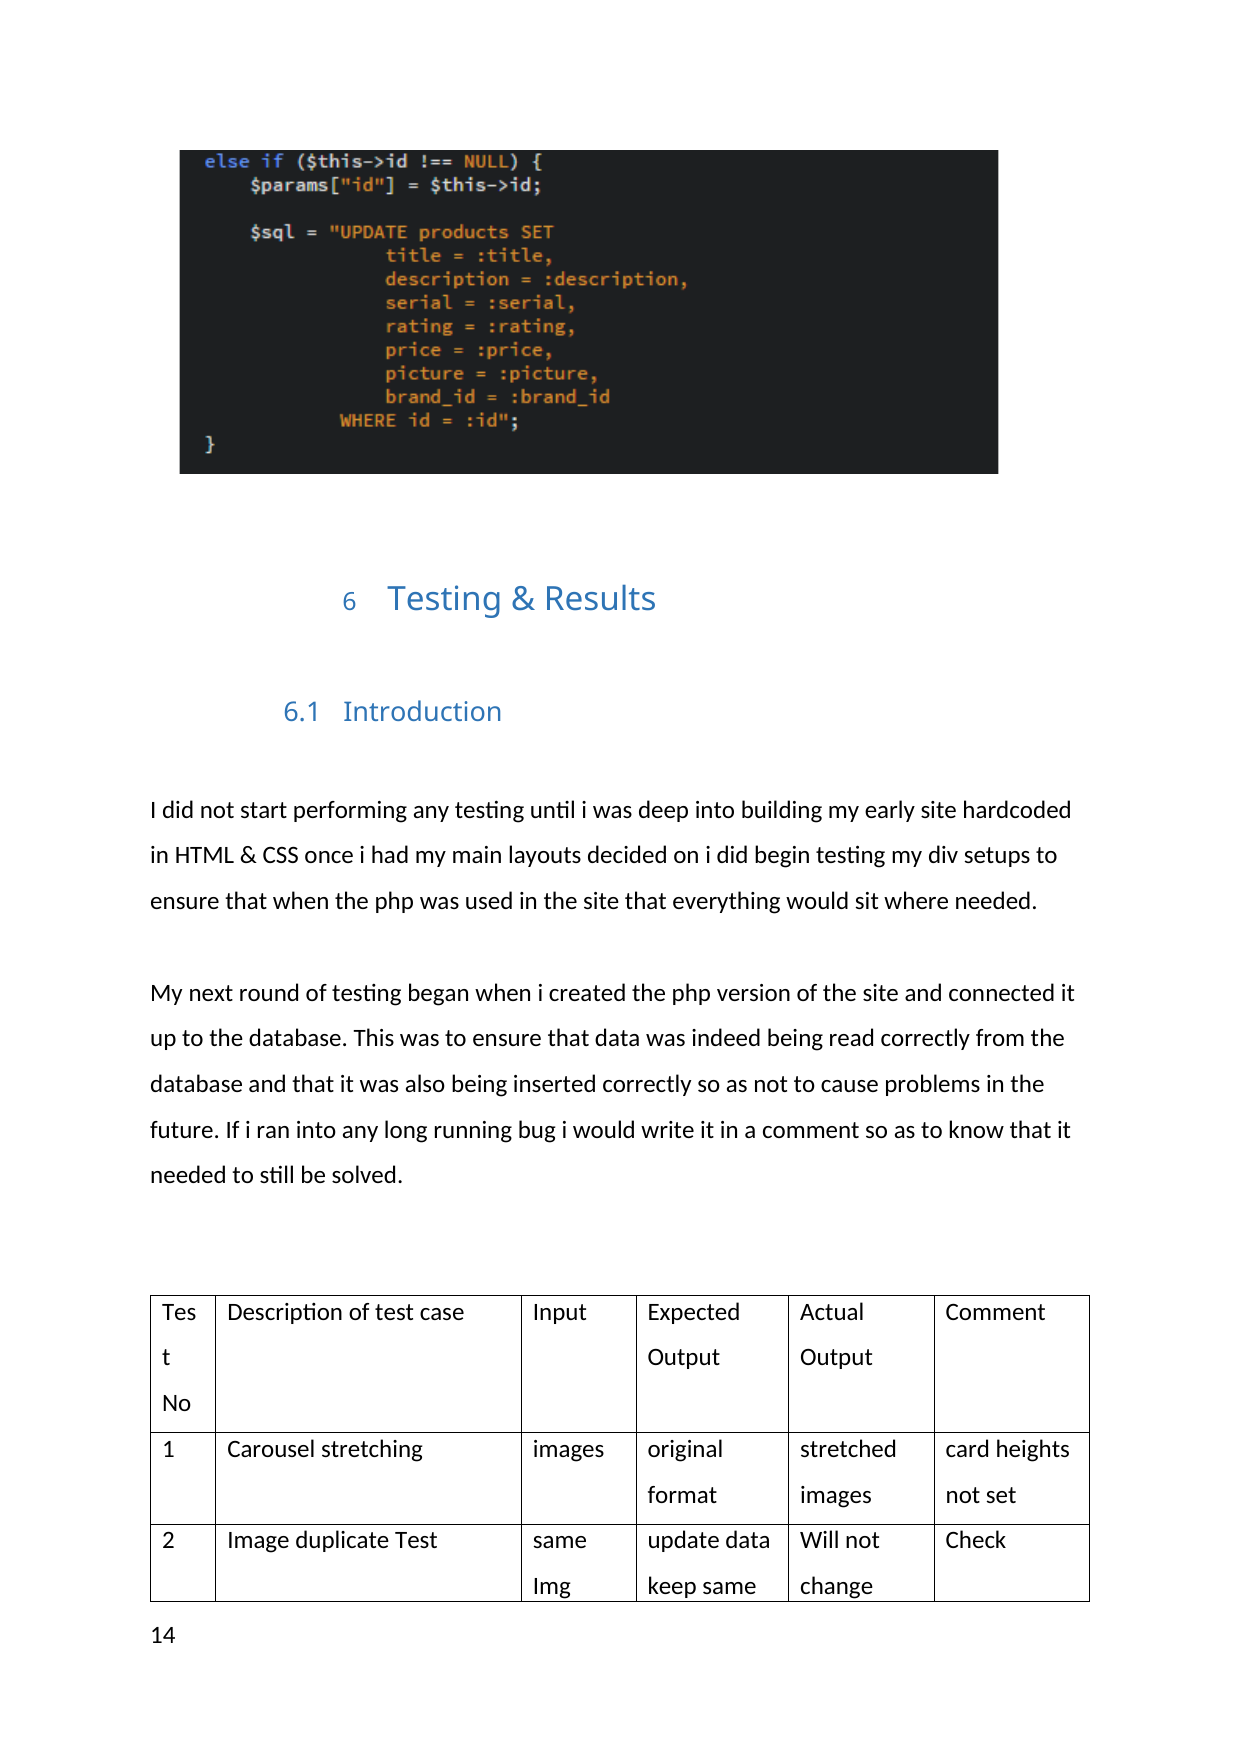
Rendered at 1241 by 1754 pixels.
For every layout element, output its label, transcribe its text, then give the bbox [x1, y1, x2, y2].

subtitle Introduction [283, 693, 1090, 729]
table_header Test No [151, 1296, 215, 1432]
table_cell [216, 1525, 521, 1601]
table_cell images [522, 1433, 636, 1524]
picture [179, 150, 999, 474]
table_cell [637, 1525, 788, 1601]
table_cell 2 [151, 1525, 215, 1601]
subtitle Testing & Results [342, 575, 1090, 620]
table_cell Carousel stretching [216, 1433, 521, 1524]
table_cell original format [637, 1433, 788, 1524]
table_header Description of test case [216, 1296, 521, 1432]
table_cell Check database [935, 1525, 1089, 1601]
table_cell 1 [151, 1433, 215, 1524]
table_cell same Img [522, 1525, 636, 1601]
text My next round of testing began when i created the php version of the site and connected it up to the database. This was to ensure that data was indeed being read correctly from the database and that it was also being inserted correctly so as not to cause problems in the future. If i ran into any long running bug i would write it in a comment so as to know that it needed to still be solved. [150, 977, 1090, 1190]
table_cell stretched images [789, 1433, 934, 1524]
table_cell card heights not set [935, 1433, 1089, 1524]
table_header Actual Output [789, 1296, 934, 1432]
table_header Comment [935, 1296, 1089, 1432]
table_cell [789, 1525, 934, 1601]
text I did not start performing any testing until i was deep into building my early site hardcoded in HTML & CSS once i had my main layouts decided on i did begin testing my div setups to ensure that when the php was used in the site that everything would sit where needed. [150, 794, 1090, 916]
table_header Expected Output [637, 1296, 788, 1432]
table_header Input [522, 1296, 636, 1432]
